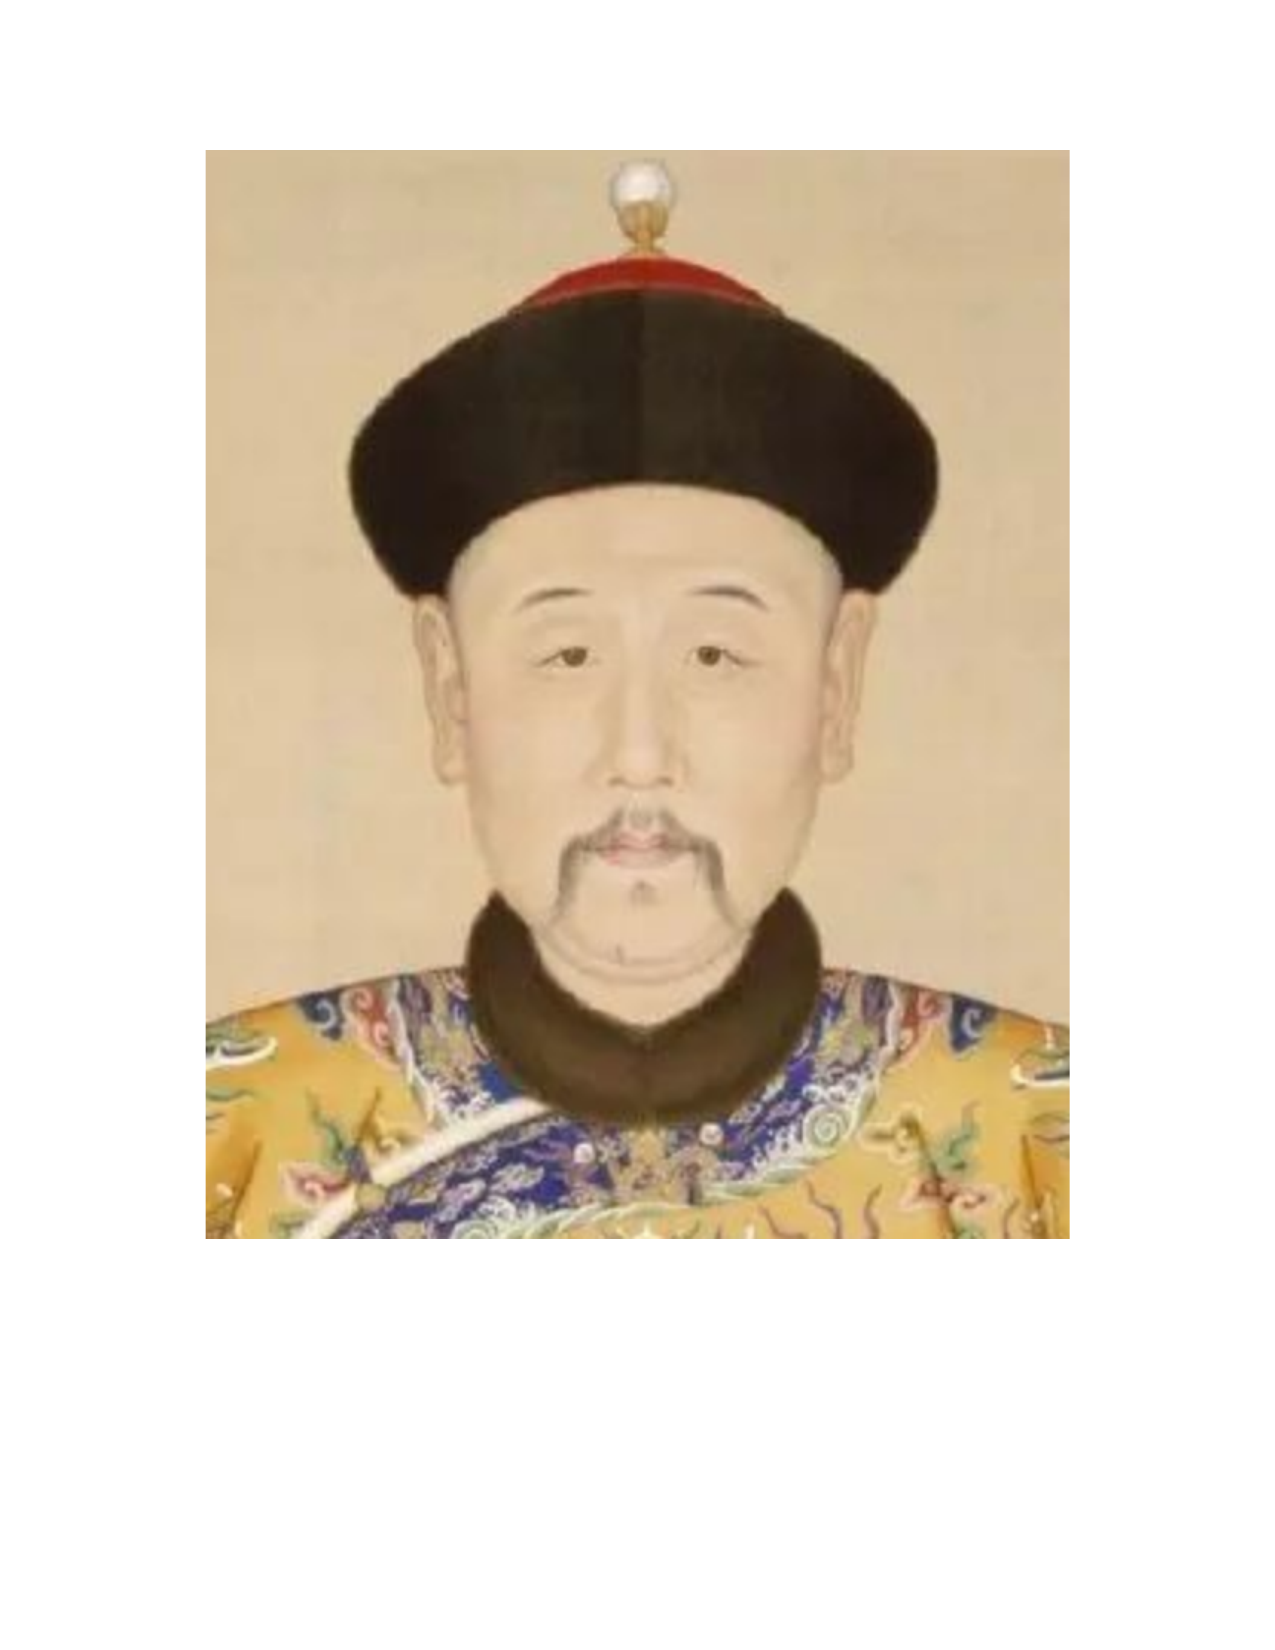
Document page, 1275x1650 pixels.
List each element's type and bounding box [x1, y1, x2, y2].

picture [205, 150, 1070, 1239]
